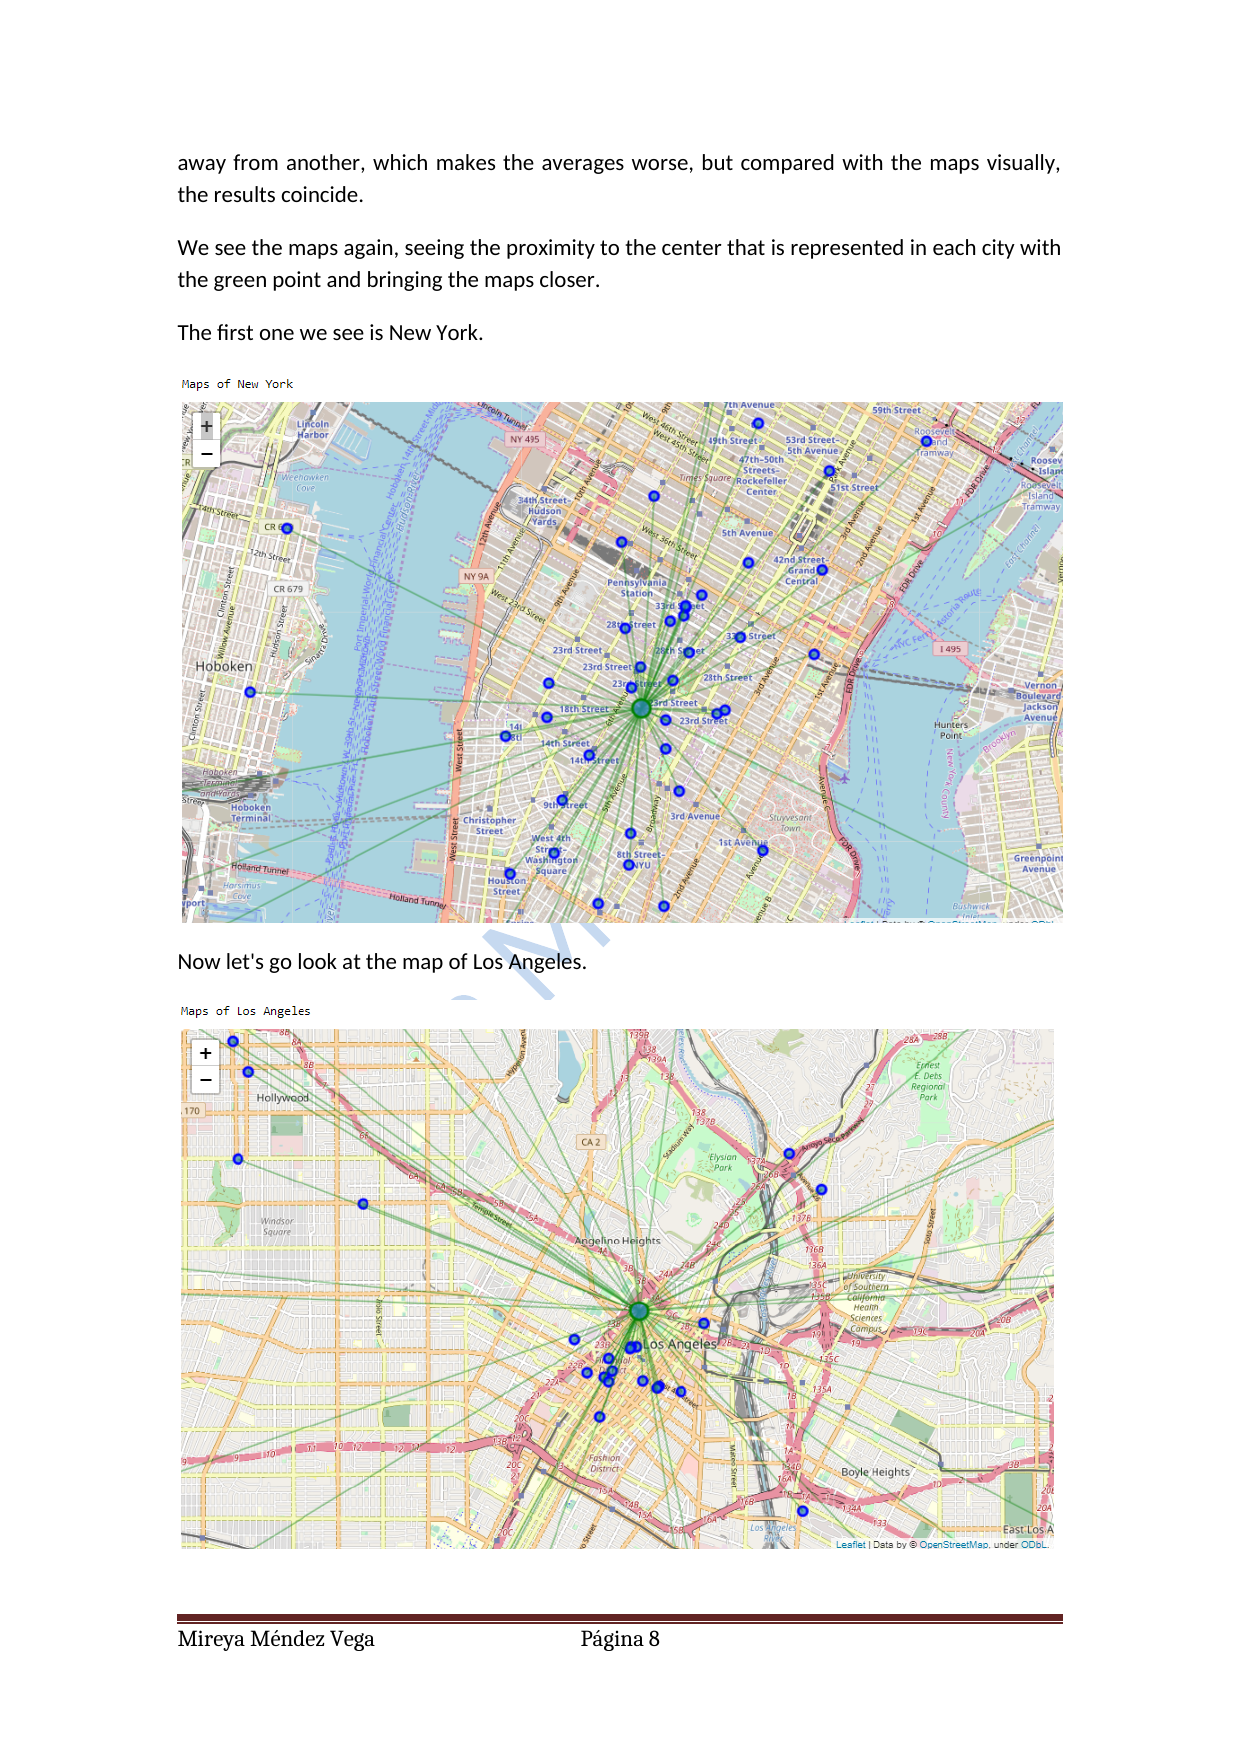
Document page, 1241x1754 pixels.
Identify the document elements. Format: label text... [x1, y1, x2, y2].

picture [177, 371, 1063, 923]
text Now let's go look at the map of Los Angeles. [177, 947, 1063, 975]
text We see the maps again, seeing the proximity to the center that is represented in each city with the green point and bringing the maps closer. [177, 233, 1063, 293]
text The first one we see is New York. [177, 318, 1063, 346]
picture [177, 1000, 1063, 1549]
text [177, 148, 1063, 208]
